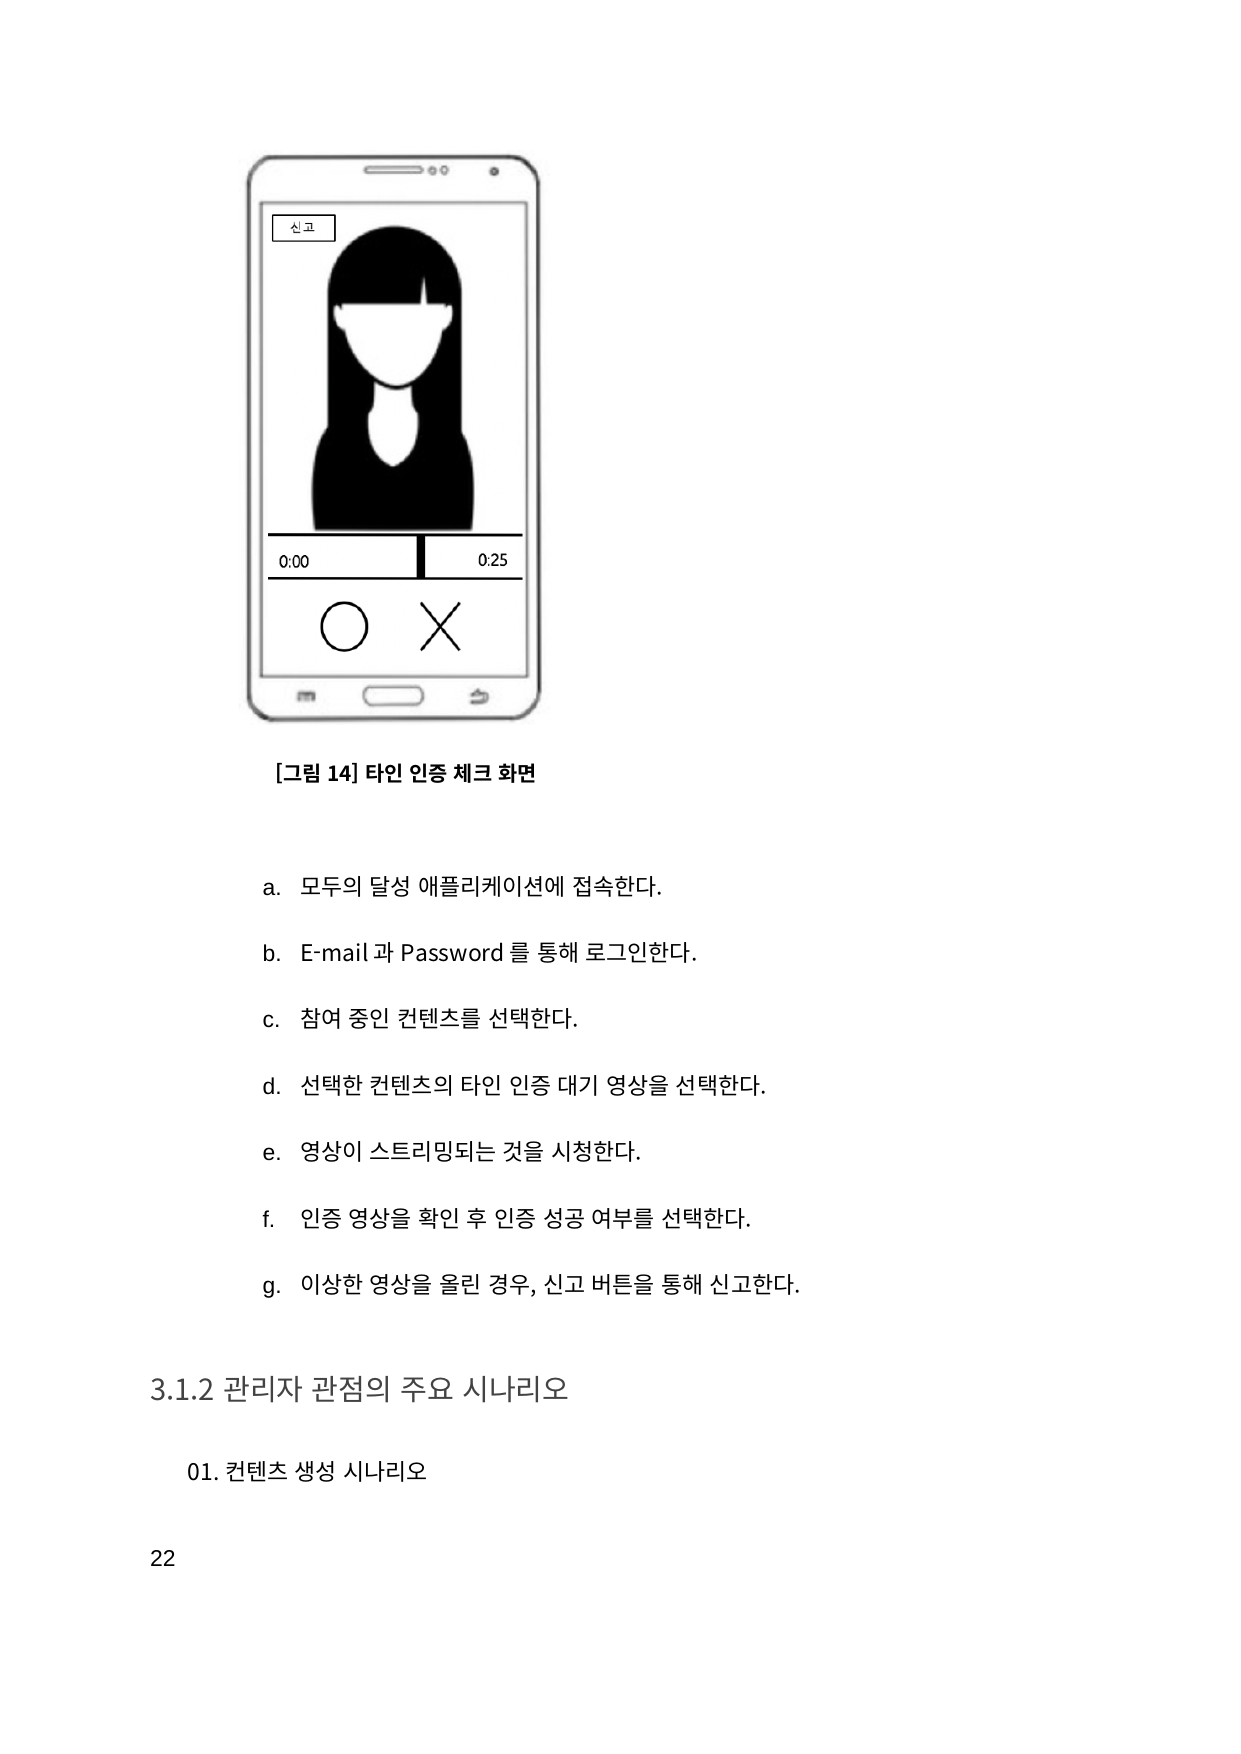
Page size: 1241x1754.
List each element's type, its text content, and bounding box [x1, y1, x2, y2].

list 선택한 컨텐츠의 타인 인증 대기 영상을 선택한다. [262, 1068, 1080, 1101]
list 인증 영상을 확인 후 인증 성공 여부를 선택한다. [262, 1201, 1080, 1234]
list 컨텐츠 생성 시나리오 [187, 1454, 1080, 1487]
list 영상이 스트리밍되는 것을 시청한다. [262, 1134, 1080, 1167]
text [그림 14] 타인 인증 체크 화면 [150, 757, 1080, 788]
subtitle 3.1.2 관리자 관점의 주요 시나리오 [150, 1367, 1080, 1409]
picture [237, 150, 552, 725]
list 참여 중인 컨텐츠를 선택한다. [262, 1001, 1080, 1034]
list 이상한 영상을 올린 경우, 신고 버튼을 통해 신고한다. [262, 1267, 1080, 1300]
list 모두의 달성 애플리케이션에 접속한다. [262, 868, 1080, 902]
list E-mail과 Password를 통해 로그인한다. [262, 935, 1080, 968]
